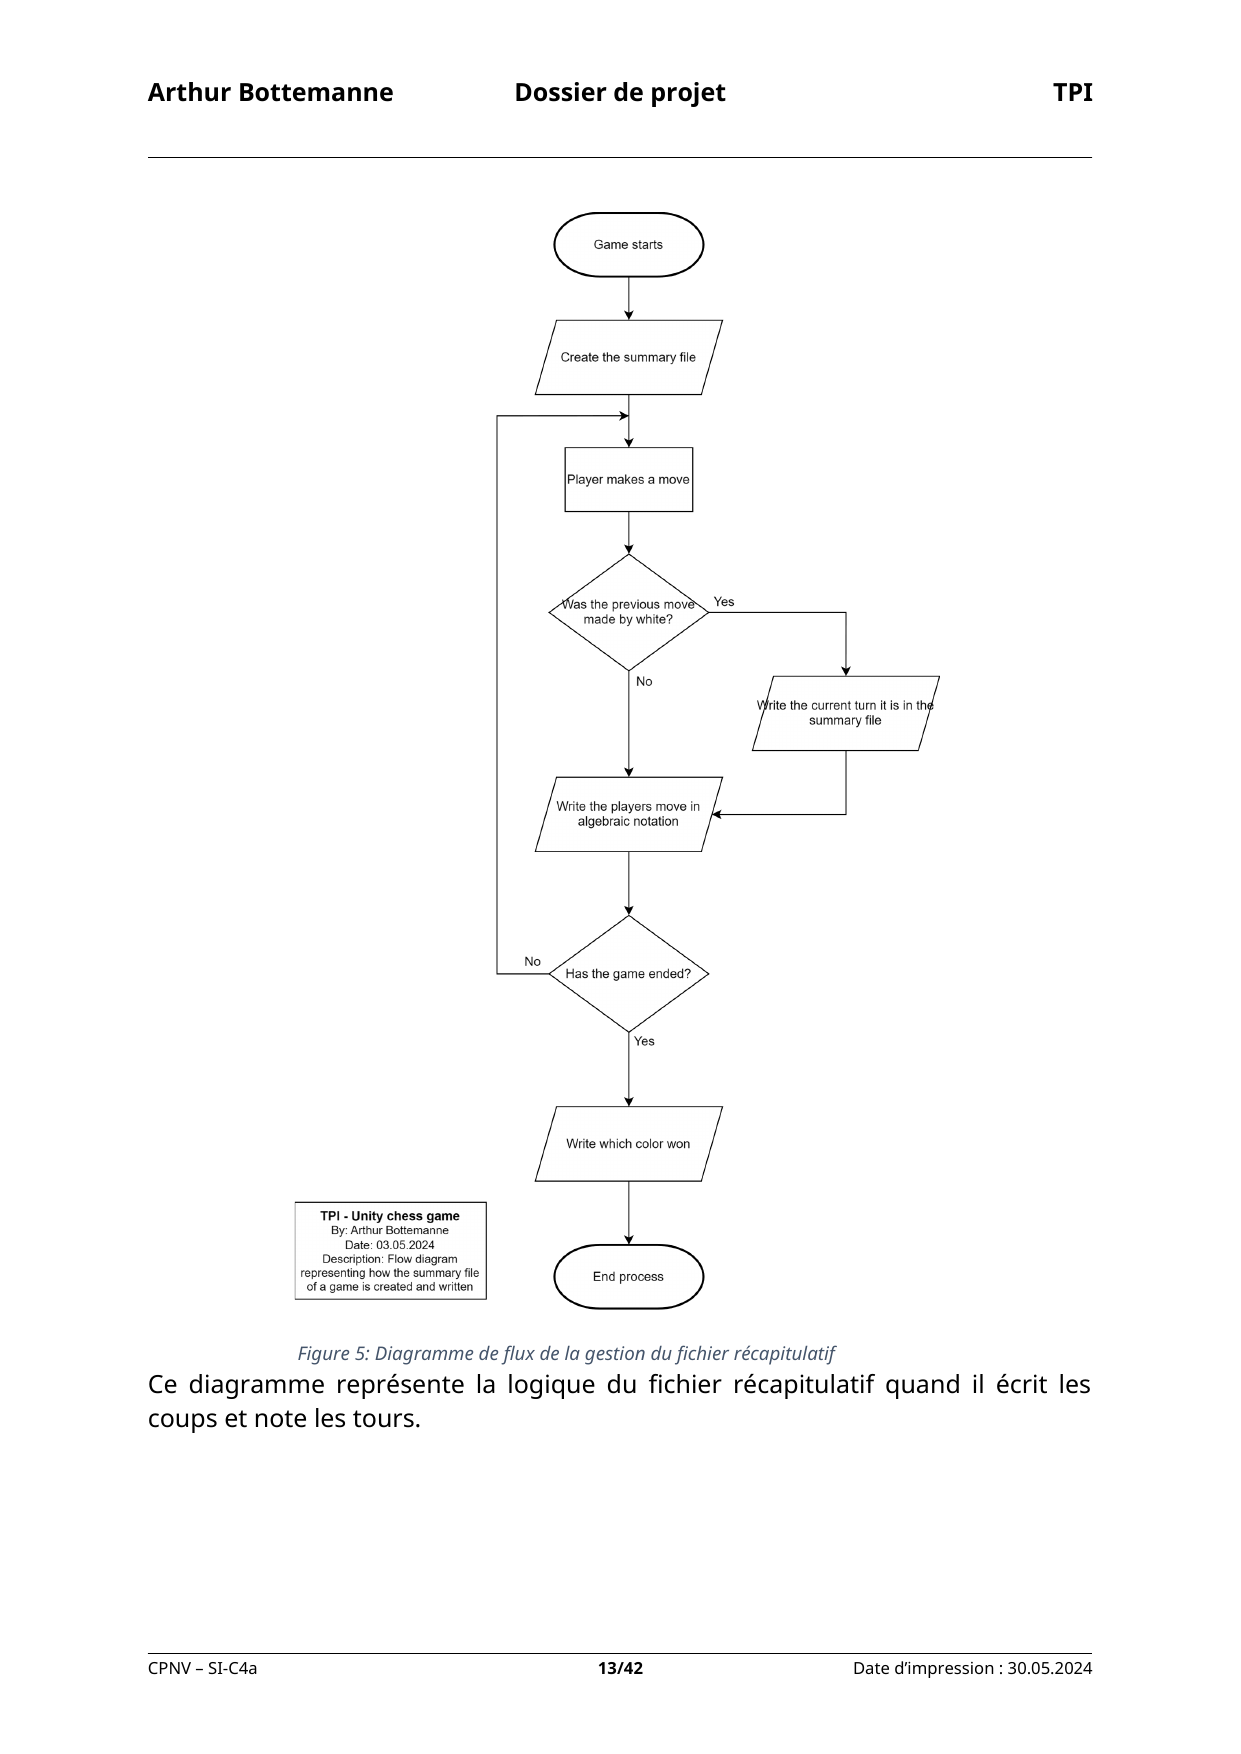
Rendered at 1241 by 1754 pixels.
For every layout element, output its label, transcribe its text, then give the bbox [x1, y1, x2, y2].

picture [294, 212, 940, 1310]
